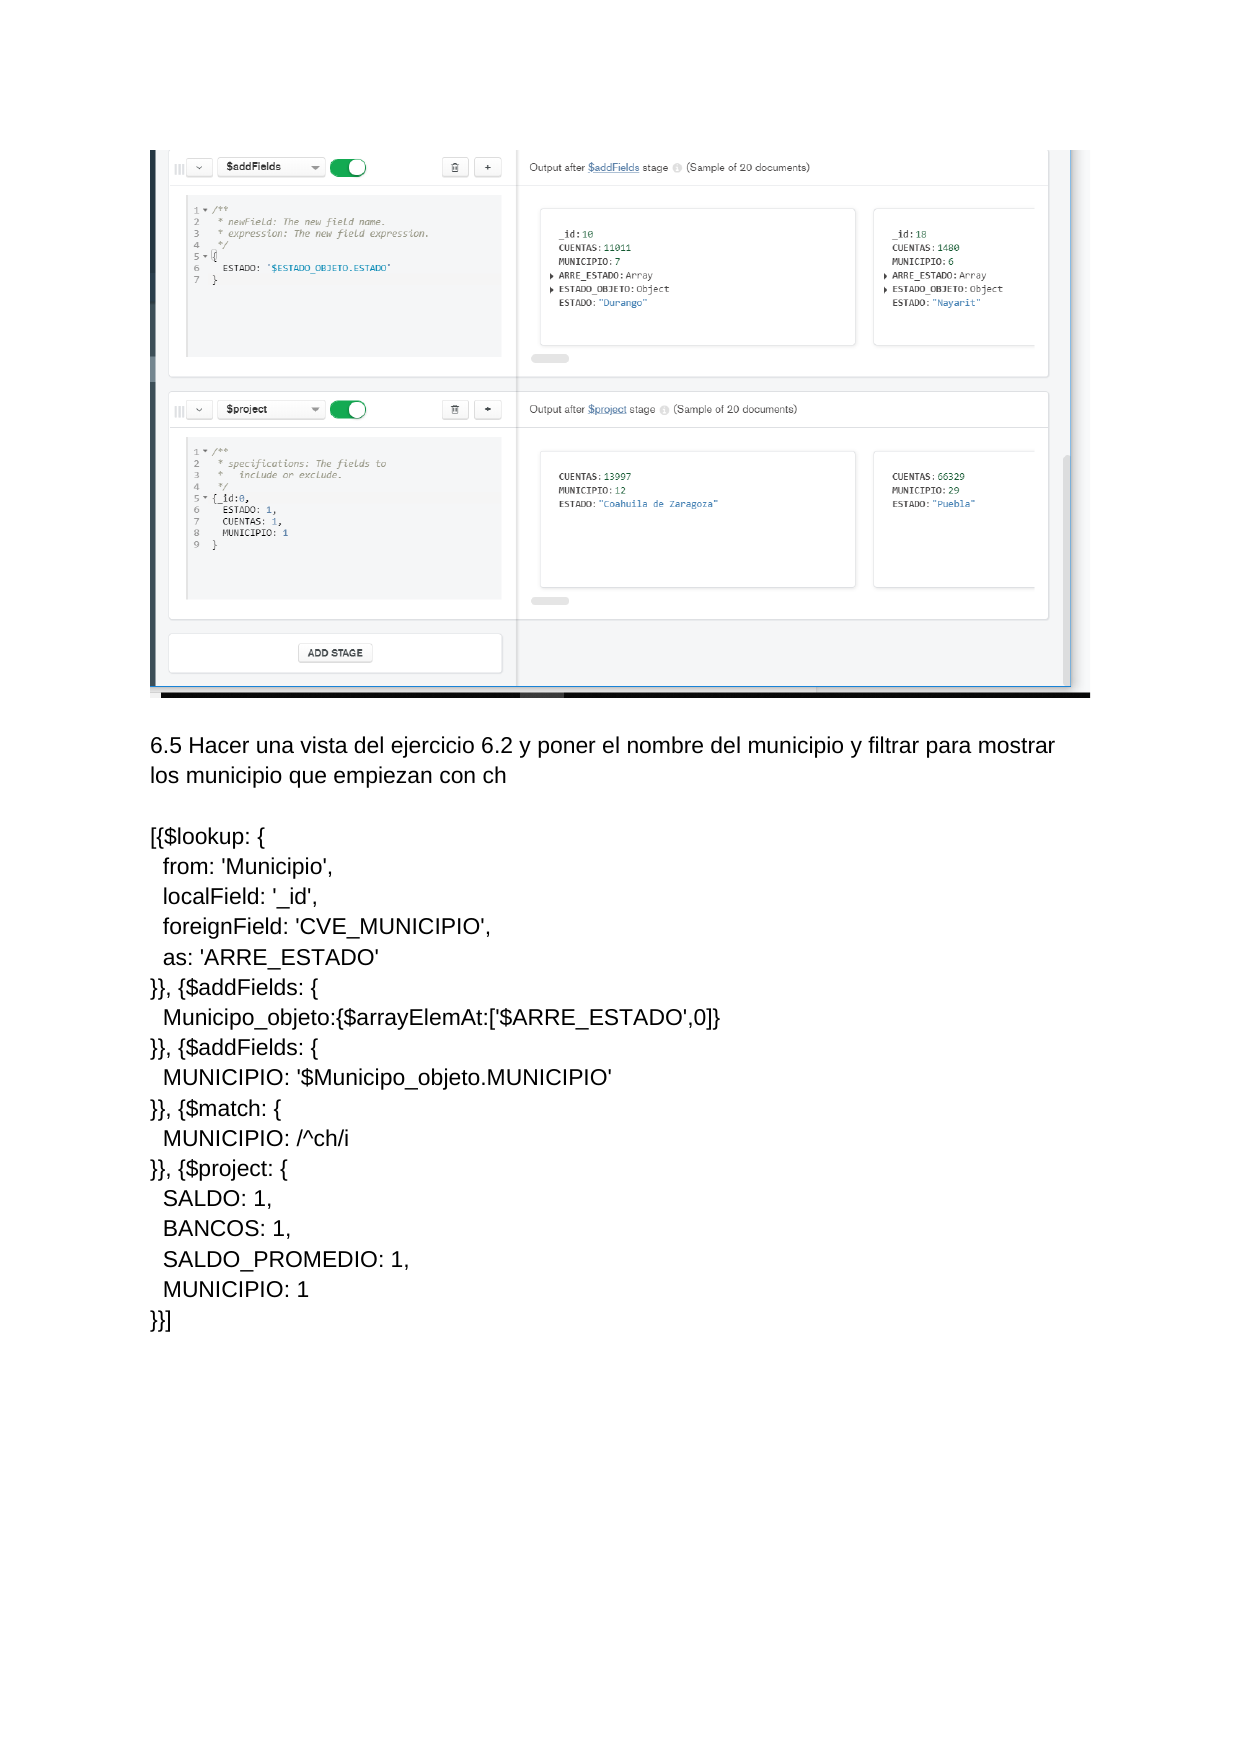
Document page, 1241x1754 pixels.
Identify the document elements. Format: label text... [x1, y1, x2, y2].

text SALDO: 1, [150, 1185, 1090, 1211]
text MUNICIPIO: 1 [150, 1276, 1090, 1302]
text }}, {$match: { [150, 1094, 1090, 1121]
text }}, {$addFields: { [150, 974, 1090, 1000]
text }}] [150, 1306, 1090, 1332]
text 6.5 Hacer una vista del ejercicio 6.2 y poner el nombre del municipio y filtrar para mostrar los municipio que empiezan con ch [150, 732, 1090, 788]
picture [150, 150, 1091, 698]
text foreignField: 'CVE_MUNICIPIO', [150, 913, 1090, 939]
text [{$lookup: { [150, 823, 1090, 849]
text MUNICIPIO: '$Municipo_objeto.MUNICIPIO' [150, 1064, 1090, 1091]
text MUNICIPIO: /^ch/i [150, 1125, 1090, 1151]
text as: 'ARRE_ESTADO' [150, 943, 1090, 970]
text localField: '_id', [150, 883, 1090, 909]
text from: 'Municipio', [150, 853, 1090, 879]
text }}, {$project: { [150, 1155, 1090, 1181]
text BANCOS: 1, [150, 1215, 1090, 1242]
text Municipo_objeto:{$arrayElemAt:['$ARRE_ESTADO',0]} [150, 1004, 1090, 1030]
text SALDO_PROMEDIO: 1, [150, 1246, 1090, 1272]
text }}, {$addFields: { [150, 1034, 1090, 1060]
